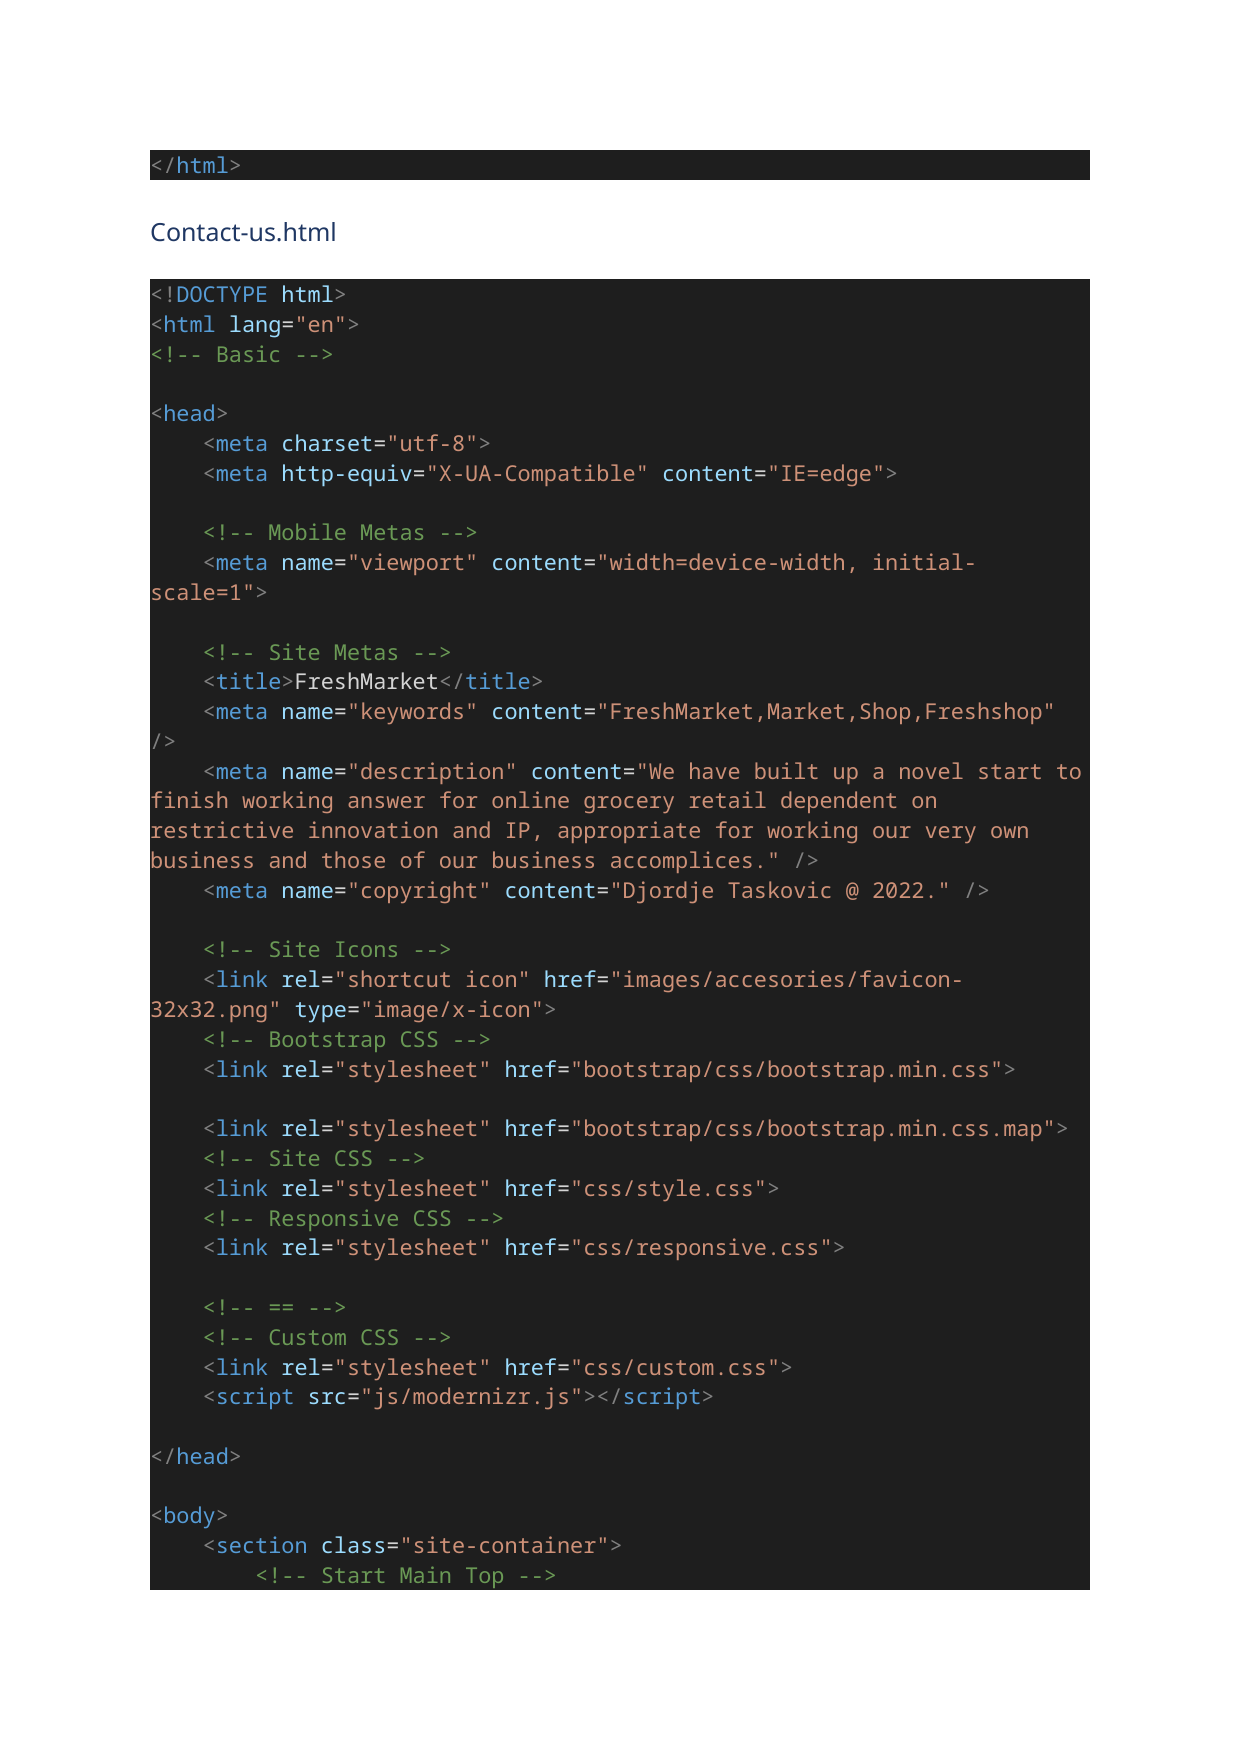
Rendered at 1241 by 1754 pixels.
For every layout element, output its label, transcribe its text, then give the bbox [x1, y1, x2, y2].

text <link rel="stylesheet" href="bootstrap/css/bootstrap.min.css"> [150, 1054, 1090, 1083]
text <meta name="viewport" content="width=device-width, initial-scale=1"> [150, 547, 1090, 607]
text <link rel="stylesheet" href="css/style.css"> [150, 1173, 1090, 1203]
text </html> [150, 150, 1090, 180]
text <link rel="stylesheet" href="css/custom.css"> [150, 1352, 1090, 1381]
text <section class="site-container"> [150, 1530, 1090, 1560]
text </head> [150, 1441, 1090, 1471]
text <!-- Site CSS --> [150, 1143, 1090, 1173]
text <meta name="keywords" content="FreshMarket,Market,Shop,Freshshop" /> [150, 696, 1090, 756]
text <!-- Bootstrap CSS --> [150, 1024, 1090, 1054]
subtitle Contact-us.html [150, 214, 1090, 248]
text <!-- Site Metas --> [150, 637, 1090, 666]
text <!-- Site Icons --> [150, 934, 1090, 964]
text <!-- Start Main Top --> [150, 1560, 1090, 1590]
text <!-- == --> [150, 1292, 1090, 1322]
text <link rel="stylesheet" href="bootstrap/css/bootstrap.min.css.map"> [150, 1113, 1090, 1143]
text <!DOCTYPE html> [150, 279, 1090, 309]
text <head> [150, 398, 1090, 428]
text <!-- Basic --> [150, 339, 1090, 368]
text <!-- Responsive CSS --> [150, 1203, 1090, 1232]
text <!-- Custom CSS --> [150, 1322, 1090, 1352]
text <script src="js/modernizr.js"></script> [150, 1381, 1090, 1411]
text <html lang="en"> [150, 309, 1090, 339]
text <meta name="description" content="We have built up a novel start to finish working answer for online grocery retail dependent on restrictive innovation and IP, appropriate for working our very own business and those of our business accomplices." /> [150, 756, 1090, 875]
text <!-- Mobile Metas --> [150, 517, 1090, 547]
text <title>FreshMarket</title> [150, 666, 1090, 696]
text <meta http-equiv="X-UA-Compatible" content="IE=edge"> [150, 458, 1090, 488]
text <meta name="copyright" content="Djordje Taskovic @ 2022." /> [150, 875, 1090, 905]
text <body> [150, 1501, 1090, 1530]
text <meta charset="utf-8"> [150, 428, 1090, 458]
text <link rel="stylesheet" href="css/responsive.css"> [150, 1232, 1090, 1262]
text <link rel="shortcut icon" href="images/accesories/favicon-32x32.png" type="image/x-icon"> [150, 964, 1090, 1024]
